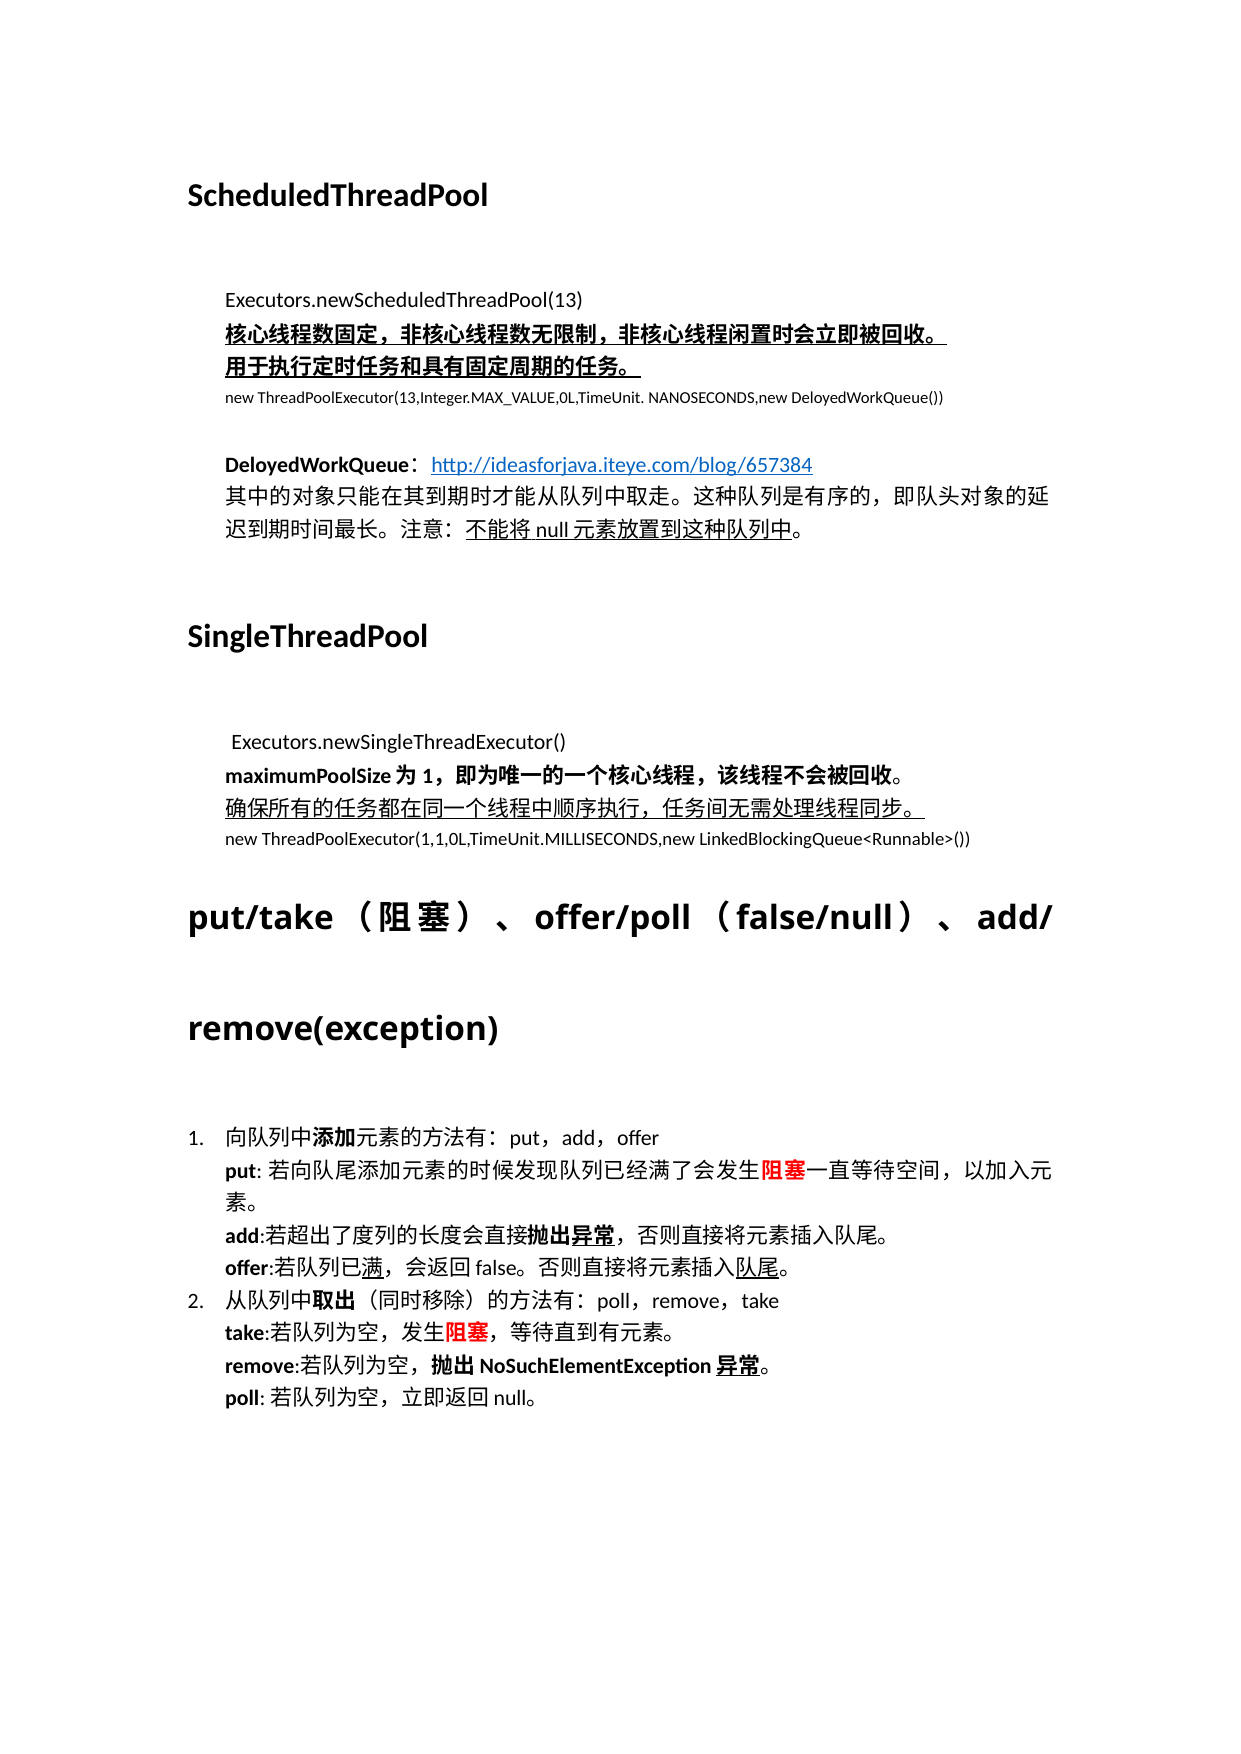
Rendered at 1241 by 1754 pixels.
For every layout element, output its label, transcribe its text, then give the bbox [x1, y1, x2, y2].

subtitle SingleThreadPool [187, 603, 1053, 668]
list 其中的对象只能在其到期时才能从队列中取走。这种队列是有序的，即队头对象的延迟到期时间最长。注意：不能将null元素放置到这种队列中。 [225, 479, 1053, 544]
list Executors.newSingleThreadExecutor() [187, 725, 1053, 758]
list 从队列中取出（同时移除）的方法有：poll，remove，take [187, 1282, 1053, 1315]
list 核心线程数固定，非核心线程数无限制，非核心线程闲置时会立即被回收。 [225, 316, 1053, 349]
list offer:若队列已满，会返回false。否则直接将元素插入队尾。 [225, 1250, 1053, 1282]
list 向队列中添加元素的方法有：put，add，offer [187, 1120, 1053, 1152]
list remove:若队列为空，抛出NoSuchElementException异常。 [225, 1347, 1053, 1380]
subtitle put/take（阻塞）、offer/poll（false/null）、add/remove(exception) [187, 882, 1053, 1059]
list new ThreadPoolExecutor(13,Integer.MAX_VALUE,0L,TimeUnit. NANOSECONDS,new DeloyedWorkQueue()) [225, 381, 1053, 414]
list DeloyedWorkQueue：http://ideasforjava.iteye.com/blog/657384 [225, 446, 1053, 479]
list maximumPoolSize为1，即为唯一的一个核心线程，该线程不会被回收。 [225, 758, 1053, 790]
list Executors.newScheduledThreadPool(13) [225, 284, 1053, 316]
list poll: 若队列为空，立即返回null。 [225, 1380, 1053, 1412]
list 用于执行定时任务和具有固定周期的任务。 [225, 349, 1053, 381]
list take:若队列为空，发生阻塞，等待直到有元素。 [225, 1315, 1053, 1347]
list new ThreadPoolExecutor(1,1,0L,TimeUnit.MILLISECONDS,new LinkedBlockingQueue<Runnable>()) [225, 823, 1053, 855]
list 确保所有的任务都在同一个线程中顺序执行，任务间无需处理线程同步。 [225, 790, 1053, 823]
subtitle ScheduledThreadPool [187, 162, 1053, 227]
list put: 若向队尾添加元素的时候发现队列已经满了会发生阻塞一直等待空间，以加入元素。 [225, 1152, 1053, 1217]
list add:若超出了度列的长度会直接抛出异常，否则直接将元素插入队尾。 [225, 1217, 1053, 1250]
